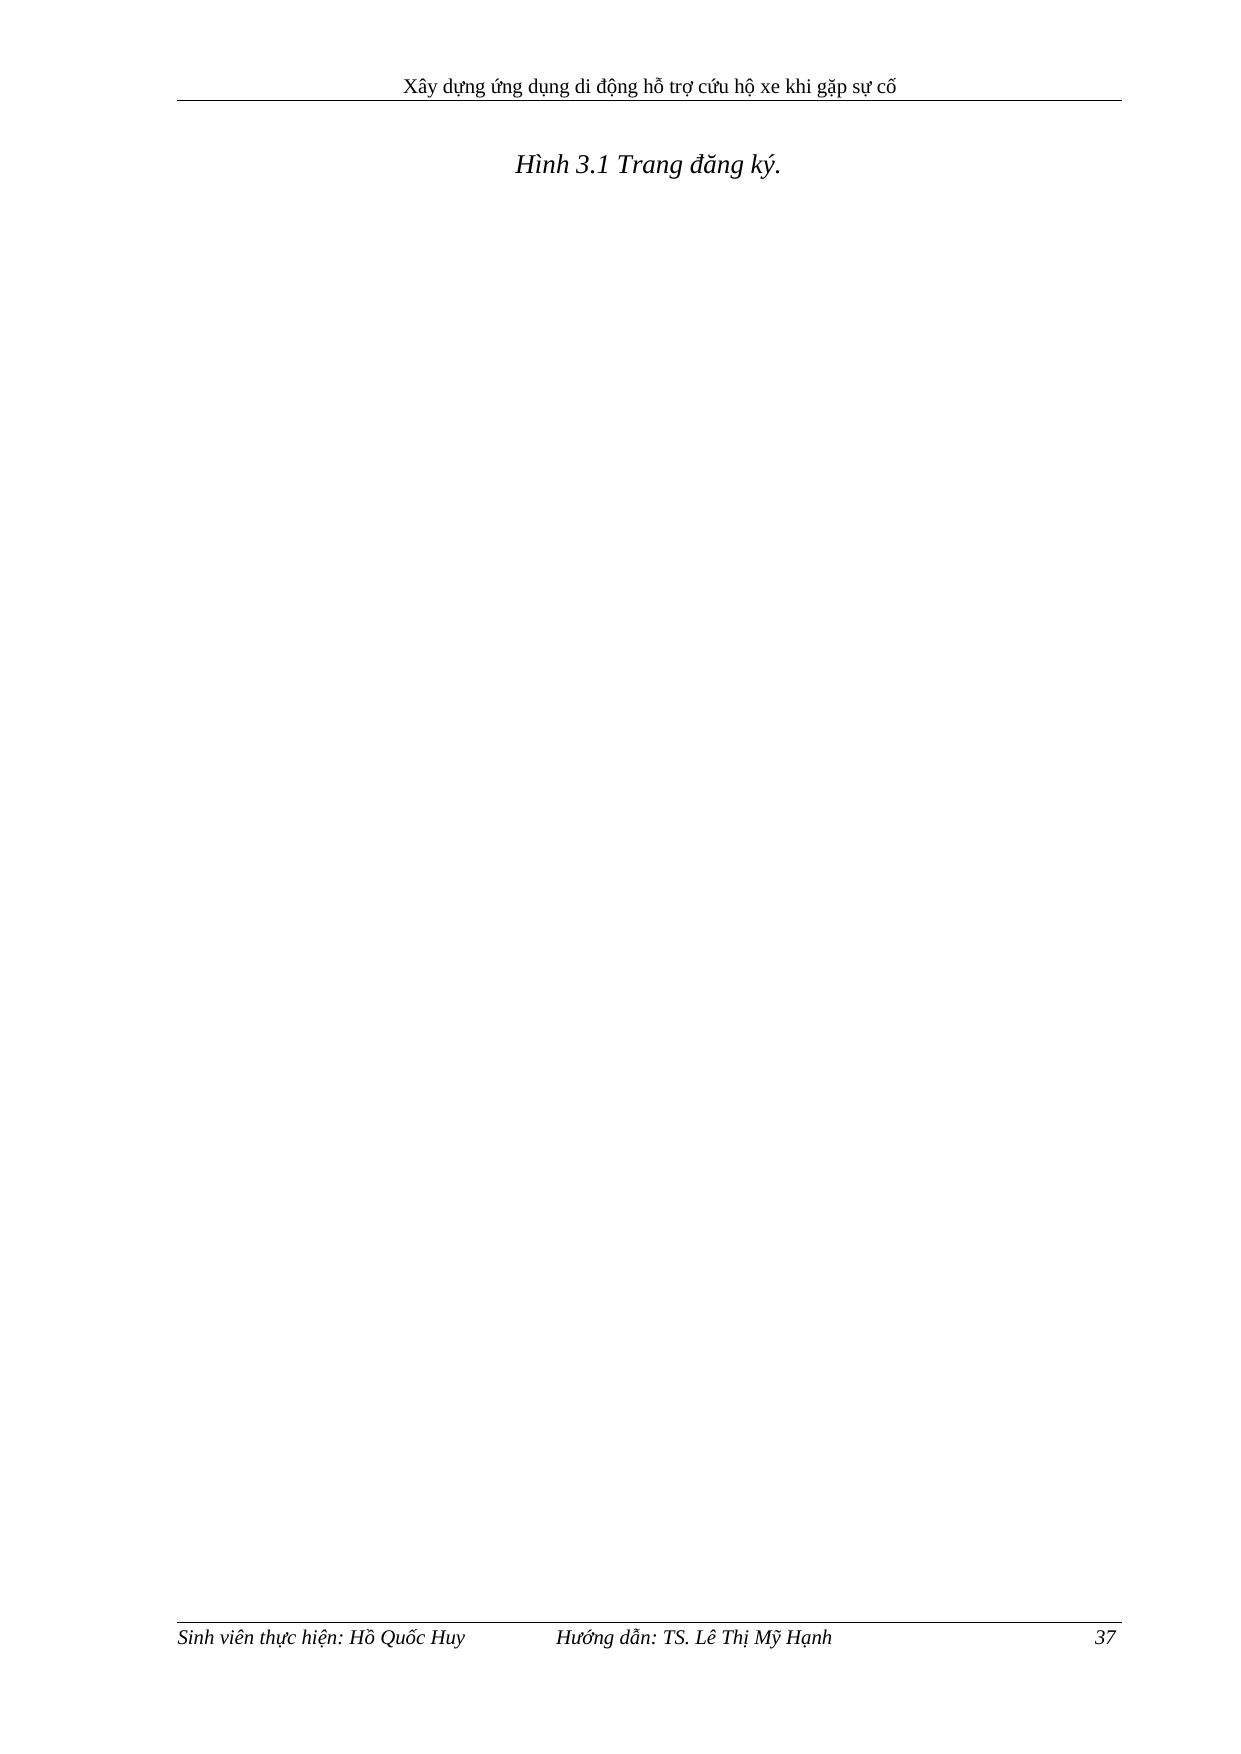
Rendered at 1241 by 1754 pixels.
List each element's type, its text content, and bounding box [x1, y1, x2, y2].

text Hình 3.1 Trang đăng ký. [177, 148, 1122, 179]
